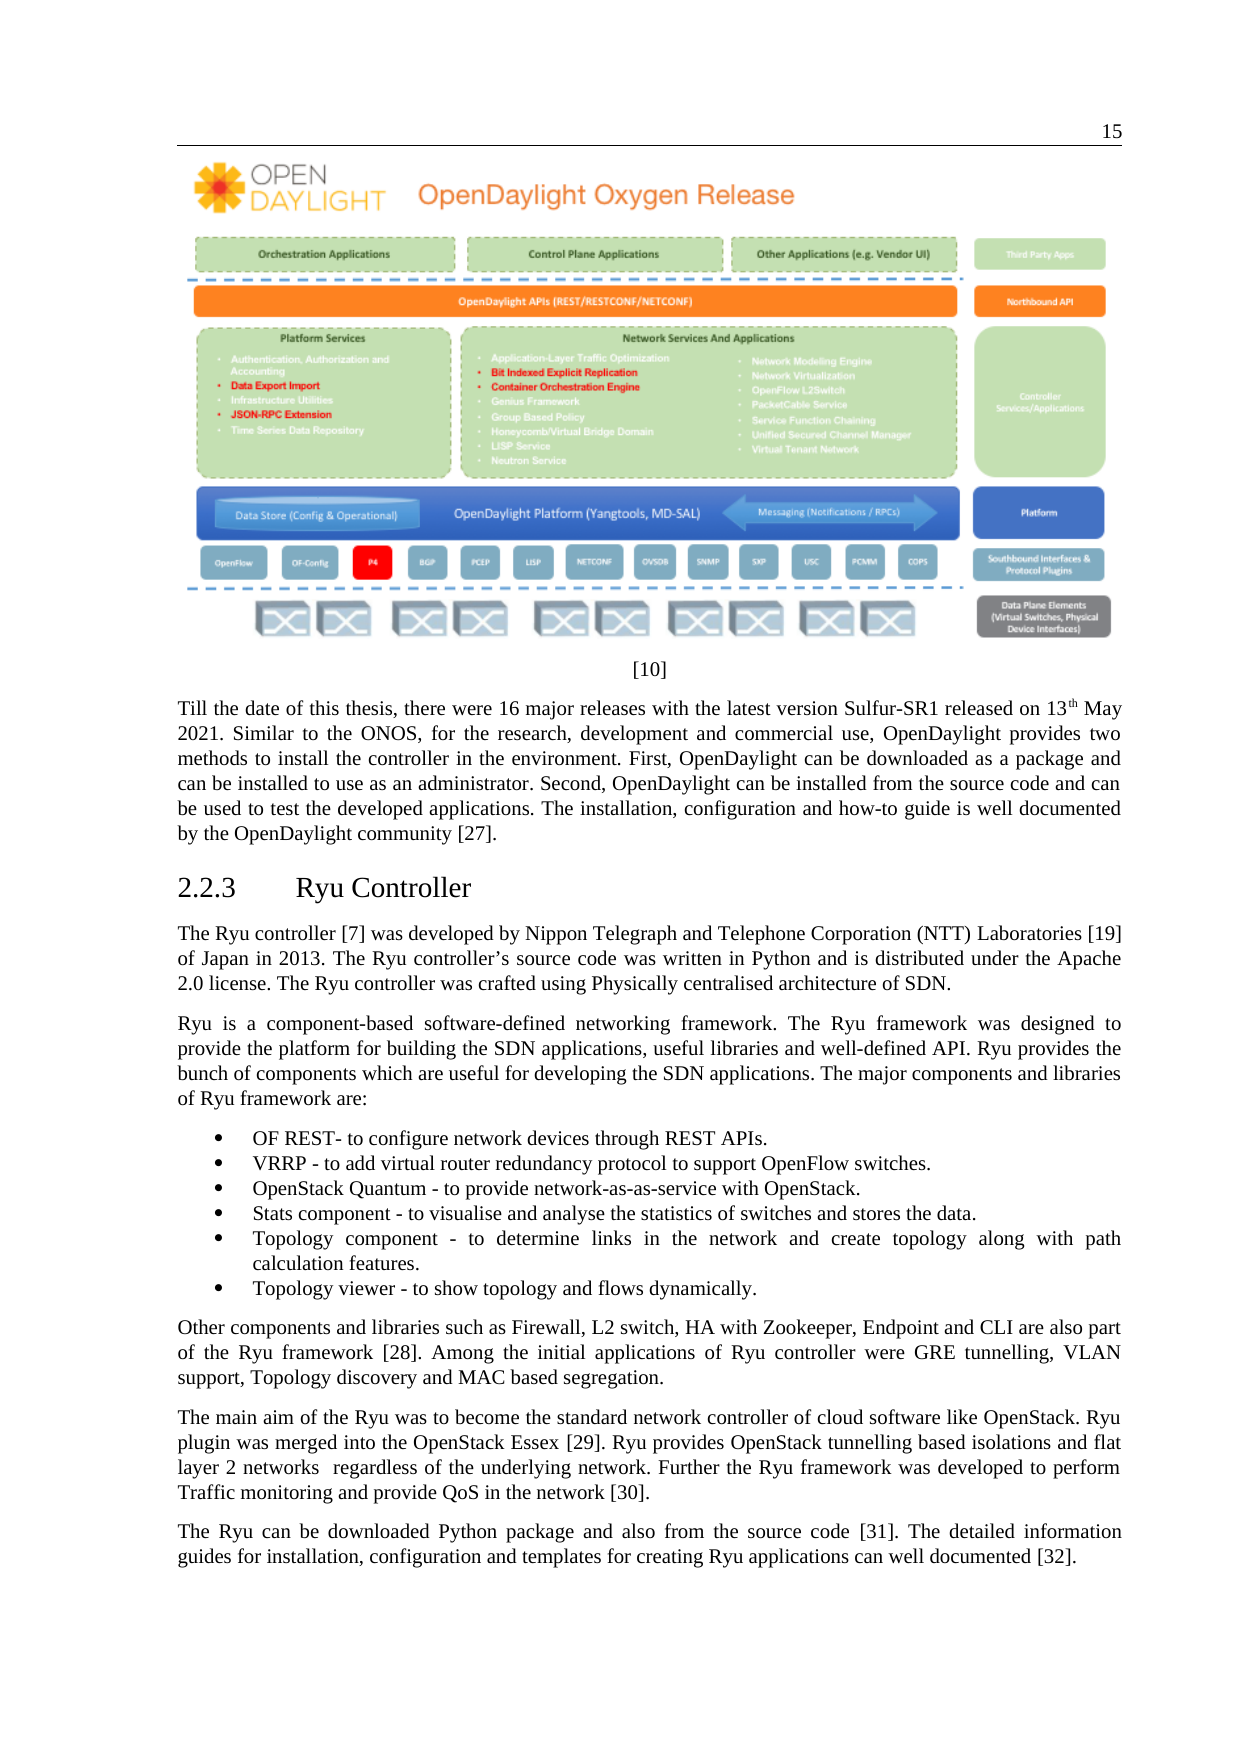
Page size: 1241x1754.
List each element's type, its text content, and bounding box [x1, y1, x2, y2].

list OpenStack Quantum - to provide network-as-as-service with OpenStack. [215, 1174, 1122, 1199]
text Other components and libraries such as Firewall, L2 switch, HA with Zookeeper, Endpoint and CLI are also part of the Ryu framework . Among the initial applications of Ryu controller were GRE tunnelling, VLAN support, Topology discovery and MAC based segregation. [177, 1314, 1122, 1389]
list VRRP - to add virtual router redundancy protocol to support OpenFlow switches. [215, 1149, 1122, 1174]
subtitle Ryu Controller [177, 870, 1122, 904]
text The Ryu can be downloaded Python package and also from the source code . The detailed information guides for installation, configuration and templates for creating Ryu applications can well documented . [177, 1518, 1122, 1568]
list OF REST- to configure network devices through REST APIs. [215, 1124, 1122, 1149]
text The main aim of the Ryu was to become the standard network controller of cloud software like OpenStack. Ryu plugin was merged into the OpenStack Essex . Ryu provides OpenStack tunnelling based isolations and flat layer 2 networks regardless of the underlying network. Further the Ryu framework was developed to perform Traffic monitoring and provide QoS in the network . [177, 1404, 1122, 1504]
list Topology component - to determine links in the network and create topology along with path calculation features. [215, 1224, 1122, 1274]
picture [186, 160, 1113, 642]
text The Ryu controller was developed by Nippon Telegraph and Telephone Corporation (NTT) Laboratories of Japan in 2013. The Ryu controller’s source code was written in Python and is distributed under the Apache 2.0 license. The Ryu controller was crafted using Physically centralised architecture of SDN. [177, 920, 1122, 995]
text Till the date of this thesis, there were 16 major releases with the latest version Sulfur-SR1 released on 13th May 2021. Similar to the ONOS, for the research, development and commercial use, OpenDaylight provides two methods to install the controller in the environment. First, OpenDaylight can be downloaded as a package and can be installed to use as an administrator. Second, OpenDaylight can be installed from the source code and can be used to test the developed applications. The installation, configuration and how-to guide is well documented by the OpenDaylight community . [177, 695, 1122, 845]
list Topology viewer - to show topology and flows dynamically. [215, 1274, 1122, 1299]
text Ryu is a component-based software-defined networking framework. The Ryu framework was designed to provide the platform for building the SDN applications, useful libraries and well-defined API. Ryu provides the bunch of components which are useful for developing the SDN applications. The major components and libraries of Ryu framework are: [177, 1010, 1122, 1110]
list Stats component - to visualise and analyse the statistics of switches and stores the data. [215, 1199, 1122, 1224]
